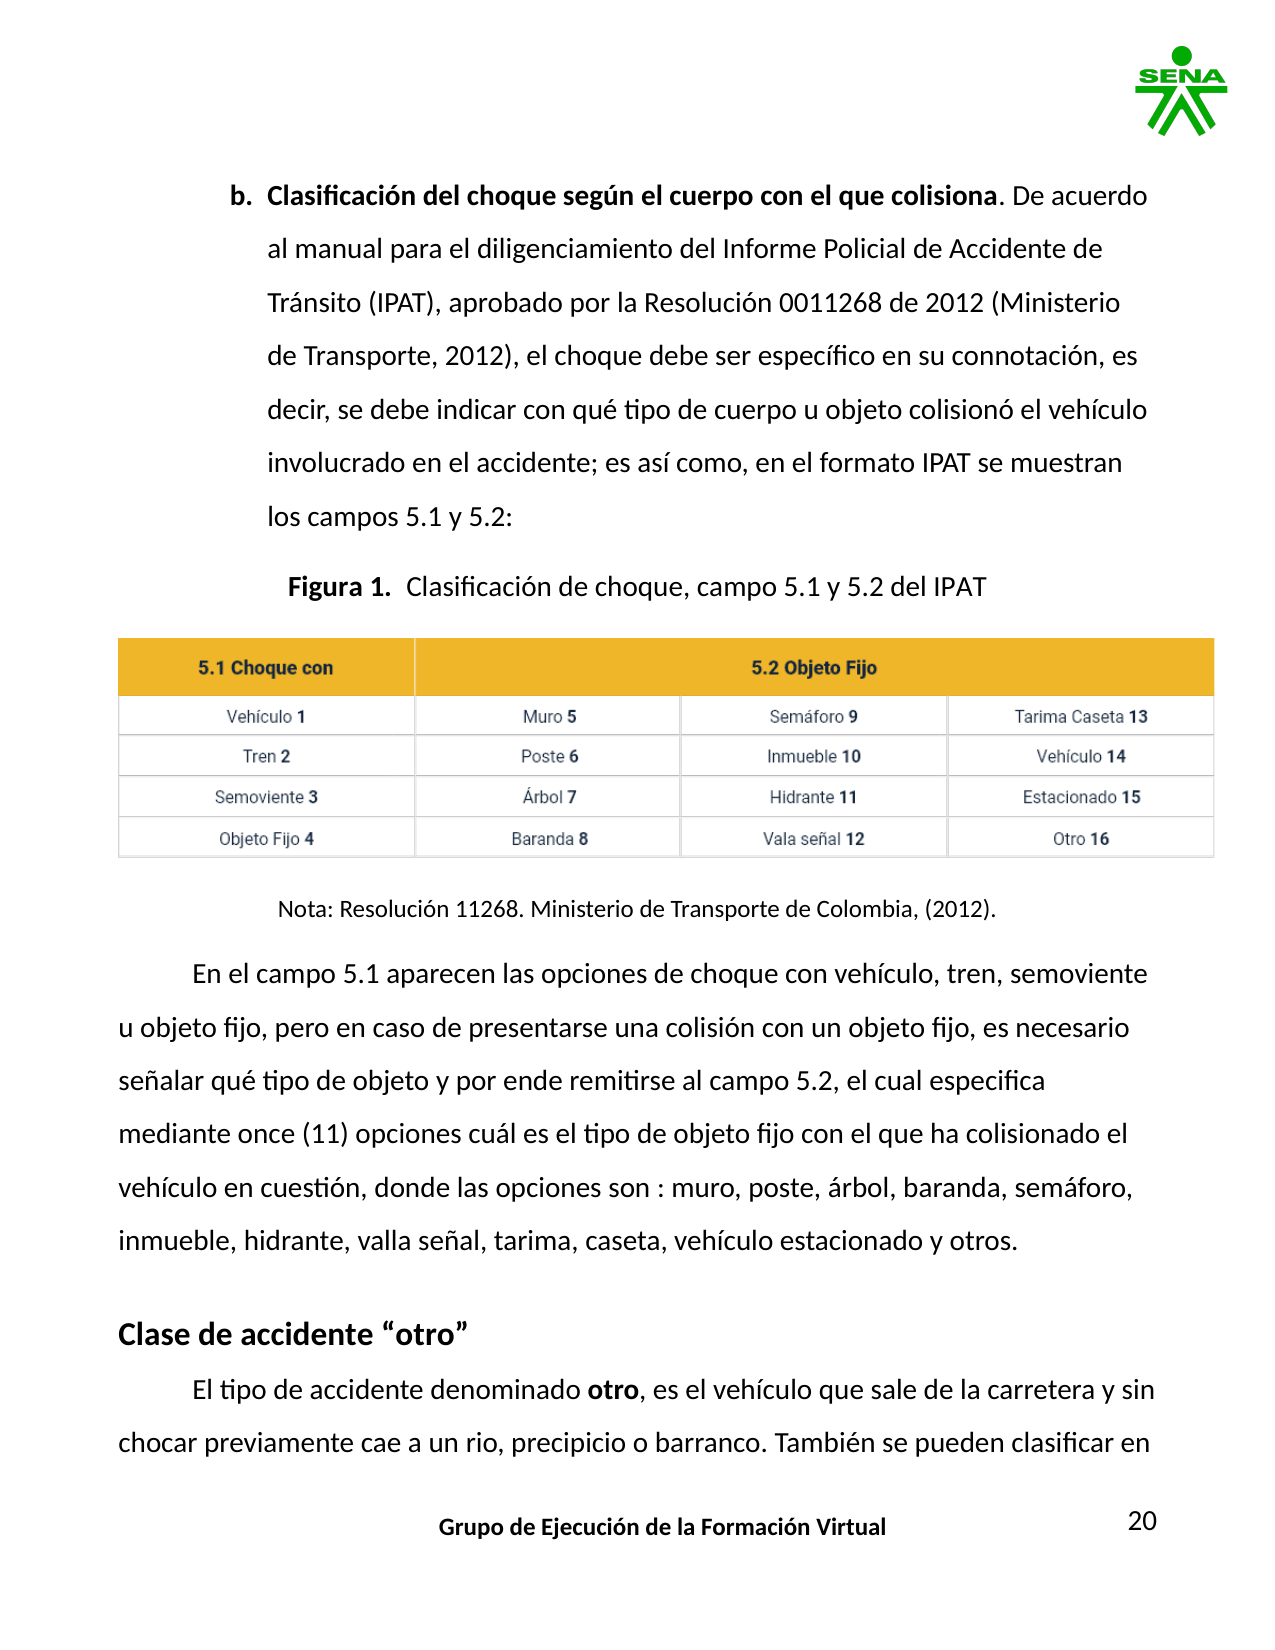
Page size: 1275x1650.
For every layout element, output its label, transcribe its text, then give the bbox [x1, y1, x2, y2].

text Nota: Resolución 11268. Ministerio de Transporte de Colombia, (2012). [118, 893, 1157, 923]
list Clasificación del choque según el cuerpo con el que colisiona. De acuerdo al manual para el diligenciamiento del Informe Policial de Accidente de Tránsito (IPAT), aprobado por la Resolución 0011268 de 2012 (Ministerio de Transporte, 2012), el choque debe ser específico en su connotación, es decir, se debe indicar con qué tipo de cuerpo u objeto colisionó el vehículo involucrado en el accidente; es así como, en el formato IPAT se muestran los campos 5.1 y 5.2: [229, 177, 1157, 533]
text En el campo 5.1 aparecen las opciones de choque con vehículo, tren, semoviente u objeto fijo, pero en caso de presentarse una colisión con un objeto fijo, es necesario señalar qué tipo de objeto y por ende remitirse al campo 5.2, el cual especifica mediante once (11) opciones cuál es el tipo de objeto fijo con el que ha colisionado el vehículo en cuestión, donde las opciones son : muro, poste, árbol, baranda, semáforo, inmueble, hidrante, valla señal, tarima, caseta, vehículo estacionado y otros. [118, 955, 1157, 1258]
picture [118, 638, 1215, 859]
text Clasificación de choque, campo 5.1 y 5.2 del IPAT [118, 568, 1157, 603]
picture [1135, 46, 1228, 136]
subtitle Clase de accidente “otro” [118, 1313, 1157, 1354]
